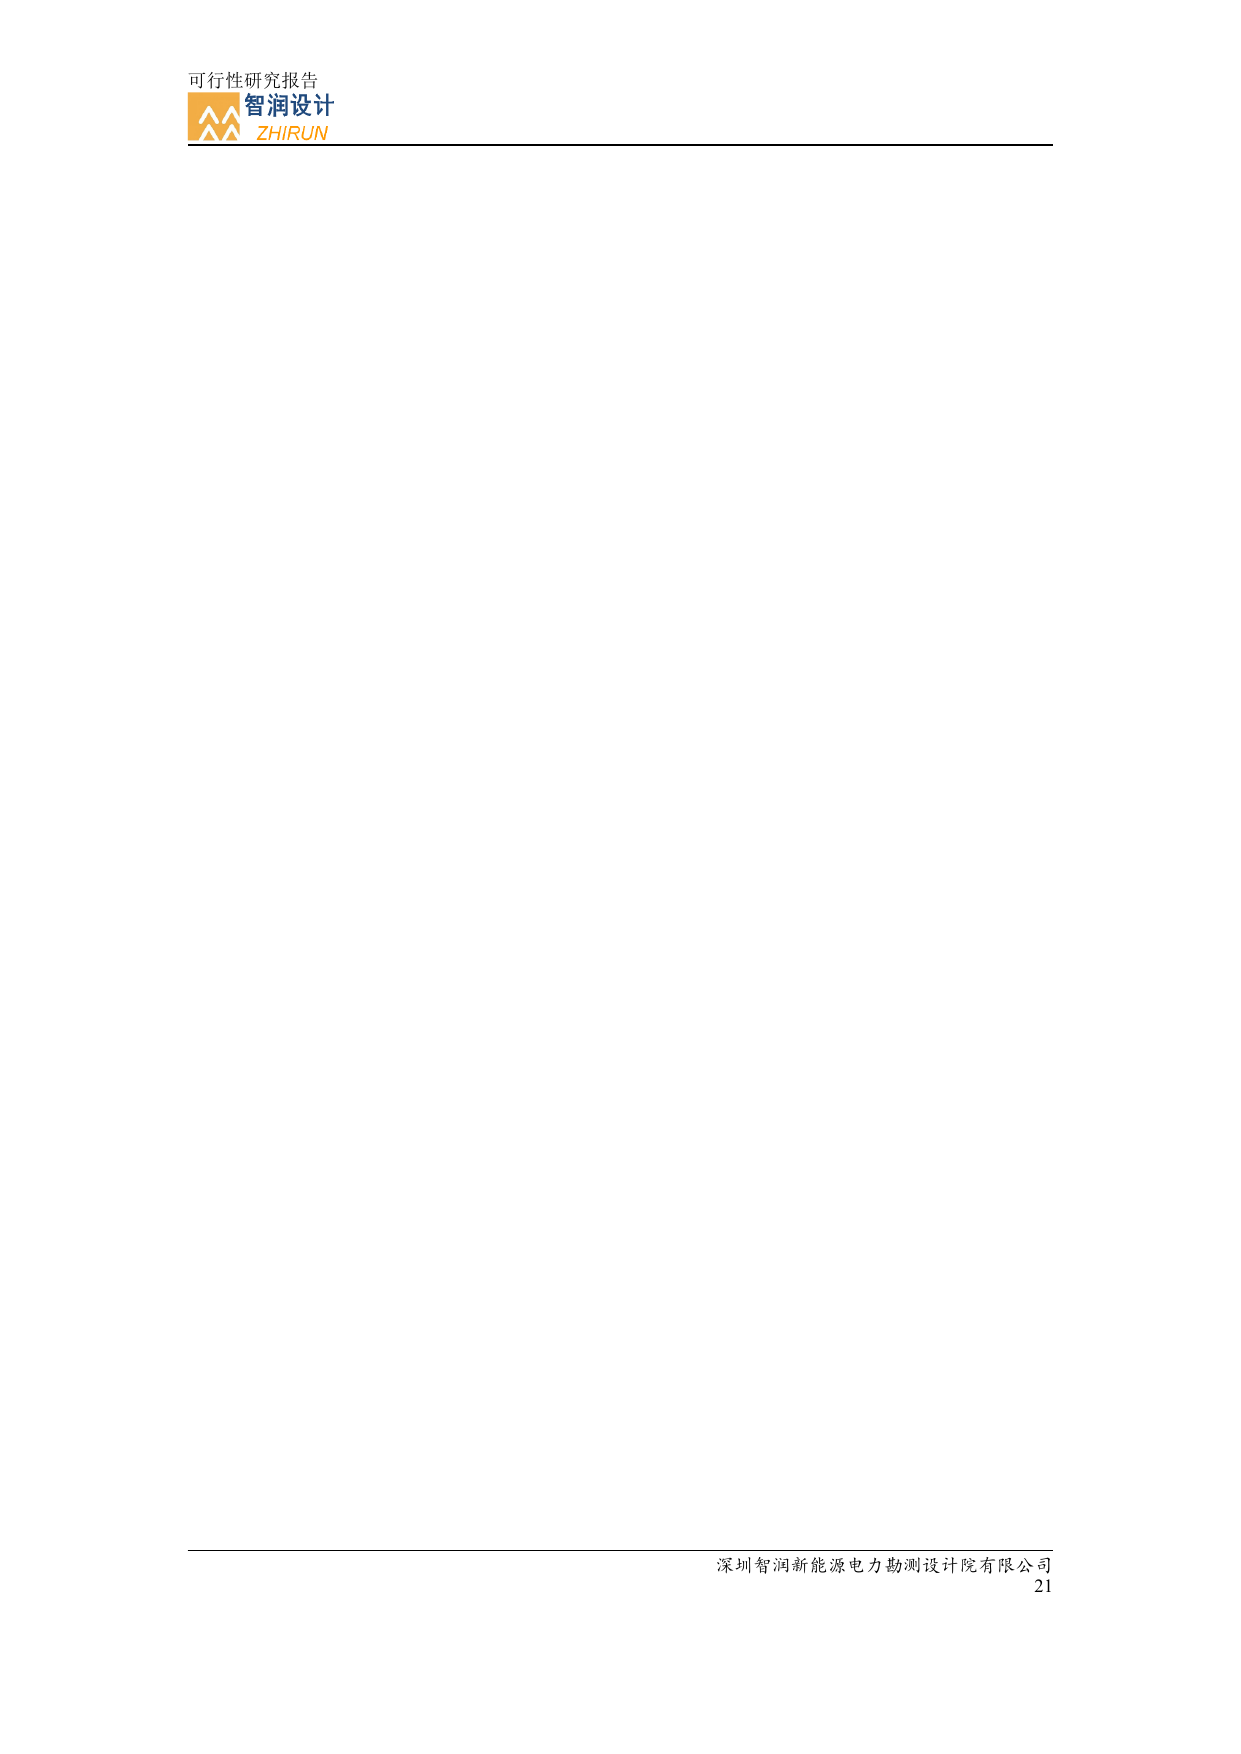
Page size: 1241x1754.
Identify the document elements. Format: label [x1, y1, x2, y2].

picture [187, 90, 335, 142]
